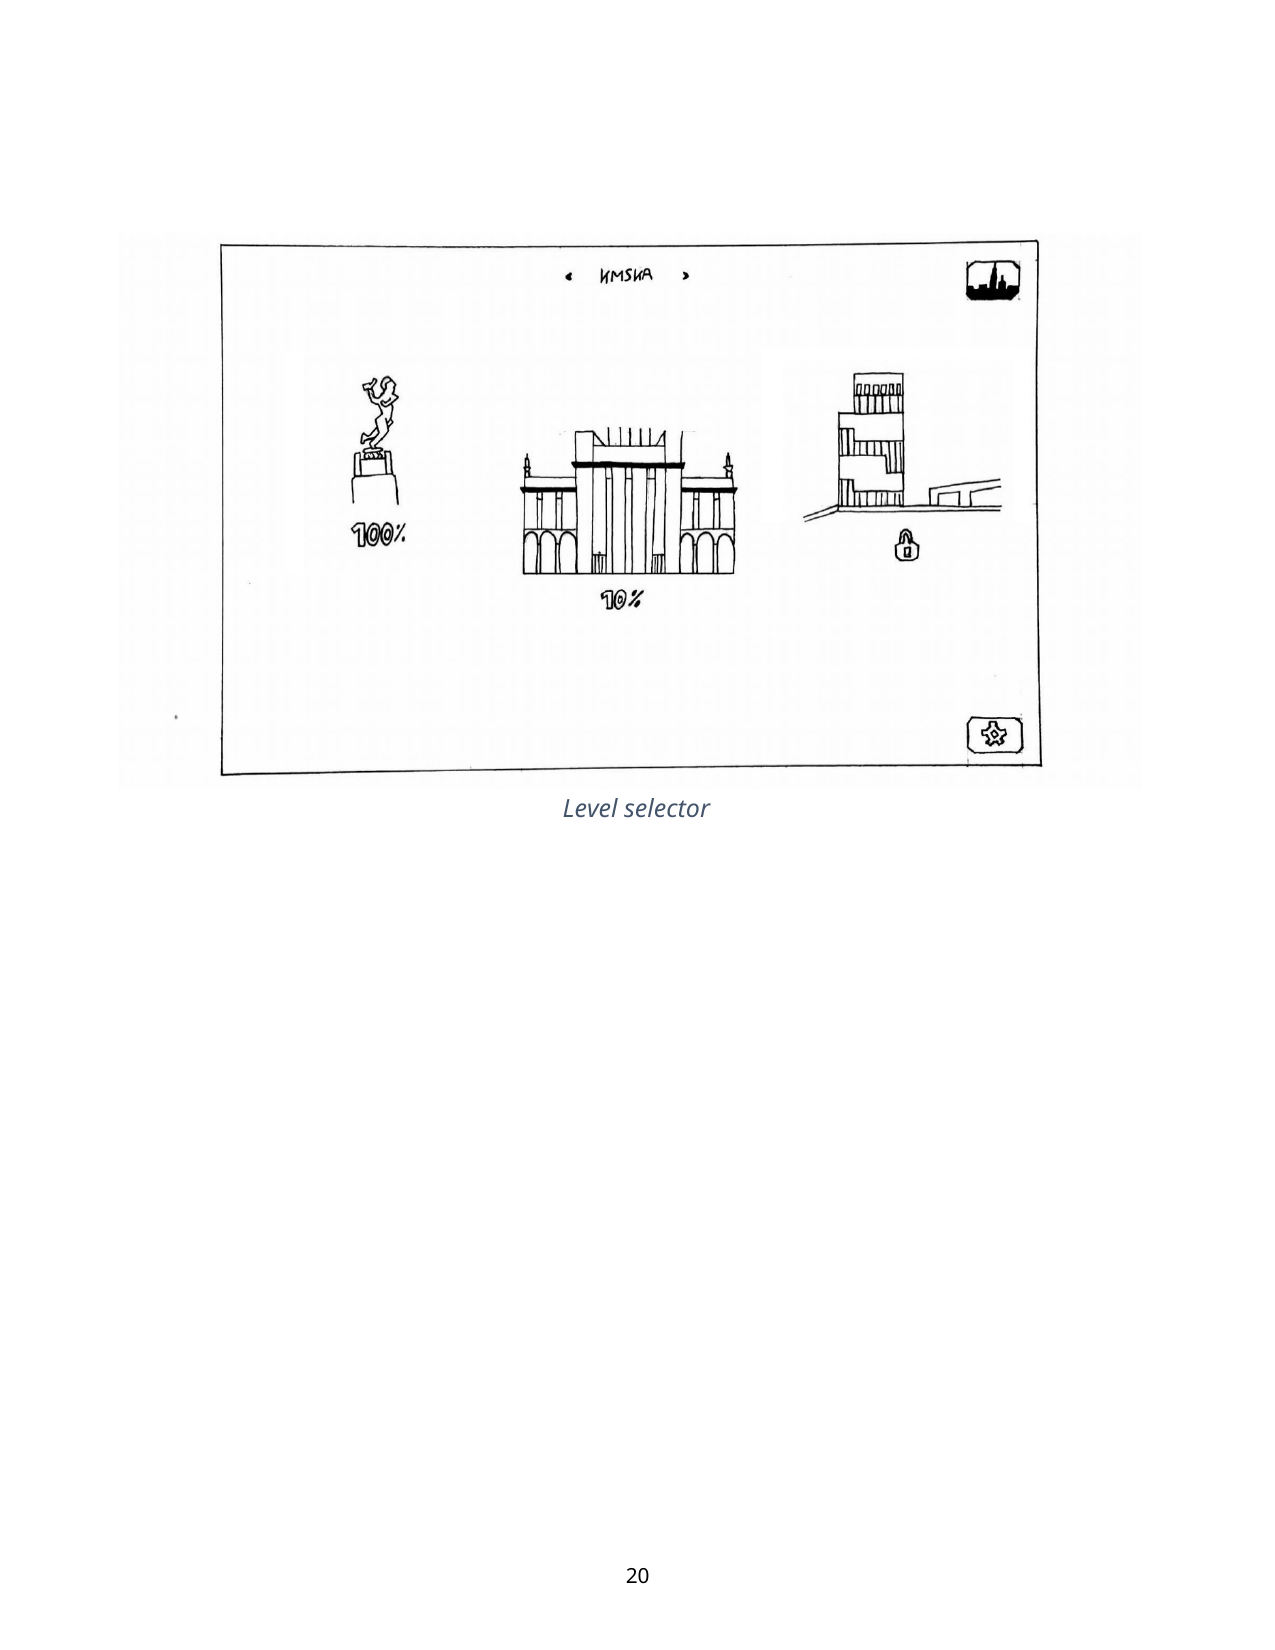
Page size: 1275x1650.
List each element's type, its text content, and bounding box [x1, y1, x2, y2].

text Level selector [118, 790, 1157, 824]
picture [118, 233, 1142, 789]
